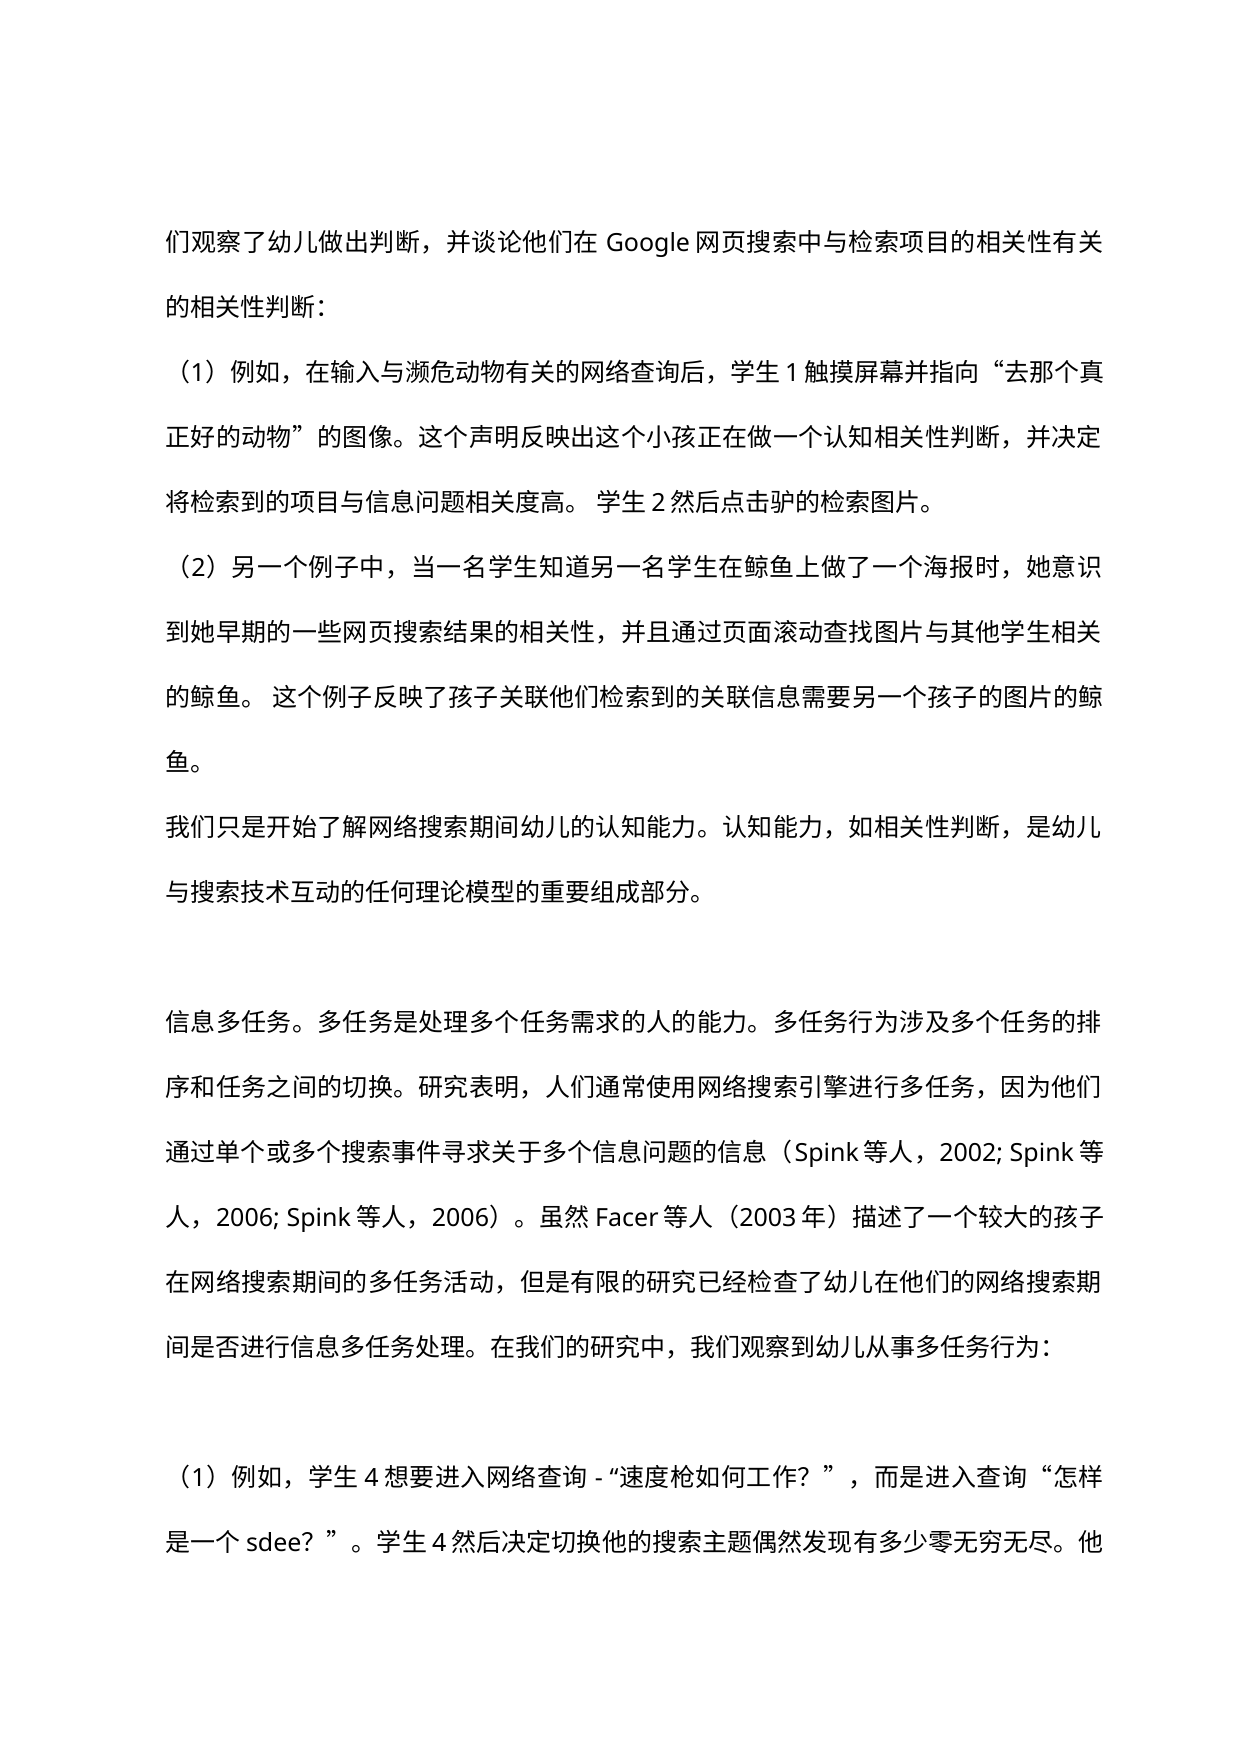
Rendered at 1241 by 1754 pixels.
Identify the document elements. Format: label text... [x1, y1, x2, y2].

text （2）另一个例子中，当一名学生知道另一名学生在鲸鱼上做了一个海报时，她意识到她早期的一些网页搜索结果的相关性，并且通过页面滚动查找图片与其他学生相关的鲸鱼。 这个例子反映了孩子关联他们检索到的关联信息需要另一个孩子的图片的鲸鱼。 [165, 533, 1104, 793]
text （1）例如，在输入与濒危动物有关的网络查询后，学生1触摸屏幕并指向“去那个真正好的动物”的图像。这个声明反映出这个小孩正在做一个认知相关性判断，并决定将检索到的项目与信息问题相关度高。 学生2然后点击驴的检索图片。 [165, 338, 1104, 533]
text 信息多任务。多任务是处理多个任务需求的人的能力。多任务行为涉及多个任务的排序和任务之间的切换。研究表明，人们通常使用网络搜索引擎进行多任务，因为他们通过单个或多个搜索事件寻求关于多个信息问题的信息（Spink等人，2002; Spink等人，2006; Spink等人，2006）。虽然Facer等人（2003年）描述了一个较大的孩子在网络搜索期间的多任务活动，但是有限的研究已经检查了幼儿在他们的网络搜索期间是否进行信息多任务处理。在我们的研究中，我们观察到幼儿从事多任务行为： [165, 988, 1104, 1378]
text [165, 208, 1104, 338]
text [165, 1443, 1104, 1573]
text 我们只是开始了解网络搜索期间幼儿的认知能力。认知能力，如相关性判断，是幼儿与搜索技术互动的任何理论模型的重要组成部分。 [165, 793, 1104, 923]
